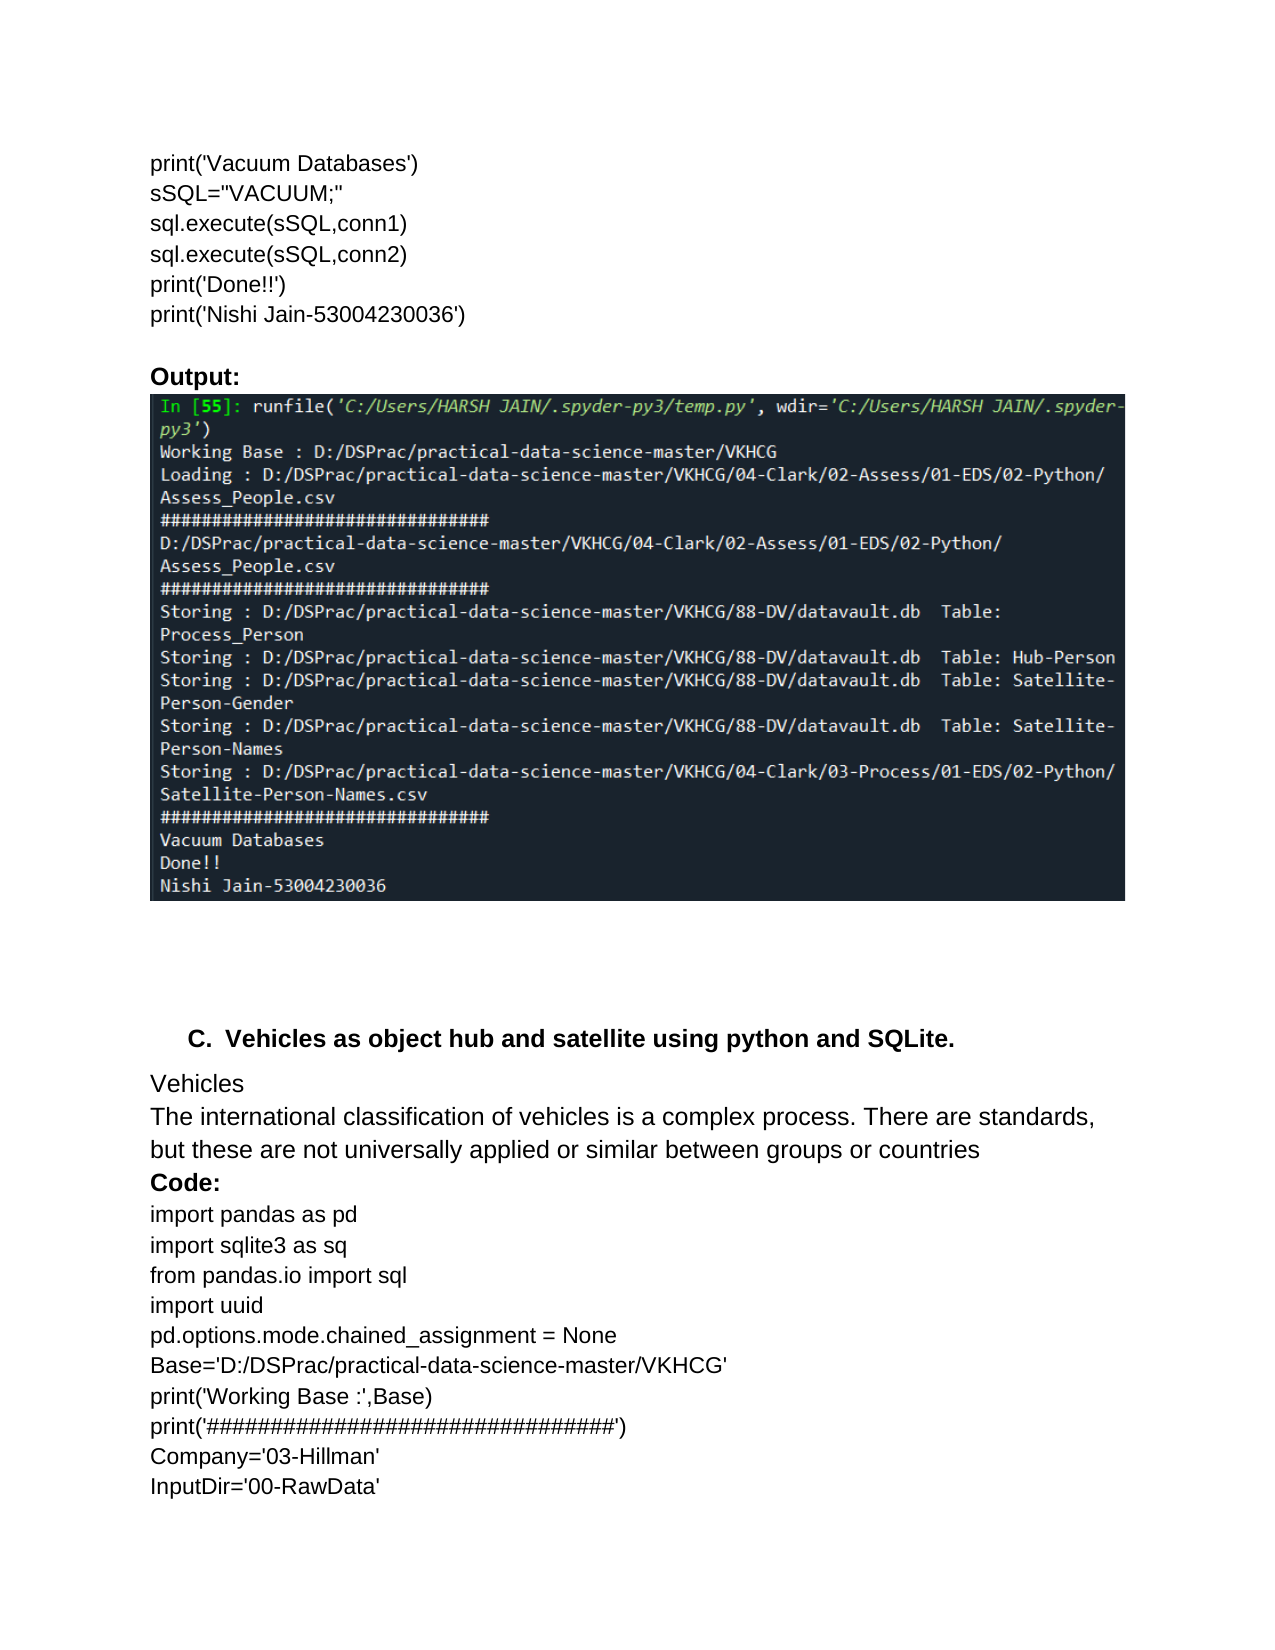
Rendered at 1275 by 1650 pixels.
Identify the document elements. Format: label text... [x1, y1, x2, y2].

text sql.execute(sSQL,conn1) [150, 210, 1125, 237]
text print('Working Base :',Base) [150, 1383, 1125, 1409]
text sql.execute(sSQL,conn2) [150, 241, 1125, 267]
text InputDir='00-RawData' [150, 1473, 1125, 1499]
text import sqlite3 as sq [150, 1232, 1125, 1258]
text sSQL="VACUUM;" [150, 180, 1125, 207]
text Vehicles [150, 1069, 1125, 1098]
text The international classification of vehicles is a complex process. There are standards, but these are not universally applied or similar between groups or countries [150, 1102, 1125, 1164]
text from pandas.io import sql [150, 1262, 1125, 1288]
text Code: [150, 1168, 1125, 1197]
text import pandas as pd [150, 1201, 1125, 1228]
text Output: [150, 361, 1125, 390]
text print('Done!!') [150, 271, 1125, 297]
picture [150, 394, 1125, 901]
subtitle Vehicles as object hub and satellite using python and SQLite. [187, 1024, 1125, 1052]
text print('Vacuum Databases') [150, 150, 1125, 176]
text Base='D:/DSPrac/practical-data-science-master/VKHCG' [150, 1352, 1125, 1379]
text print('################################') [150, 1413, 1125, 1439]
text pd.options.mode.chained_assignment = None [150, 1322, 1125, 1348]
text Company='03-Hillman' [150, 1443, 1125, 1469]
text print('Nishi Jain-53004230036') [150, 301, 1125, 327]
text import uuid [150, 1292, 1125, 1318]
